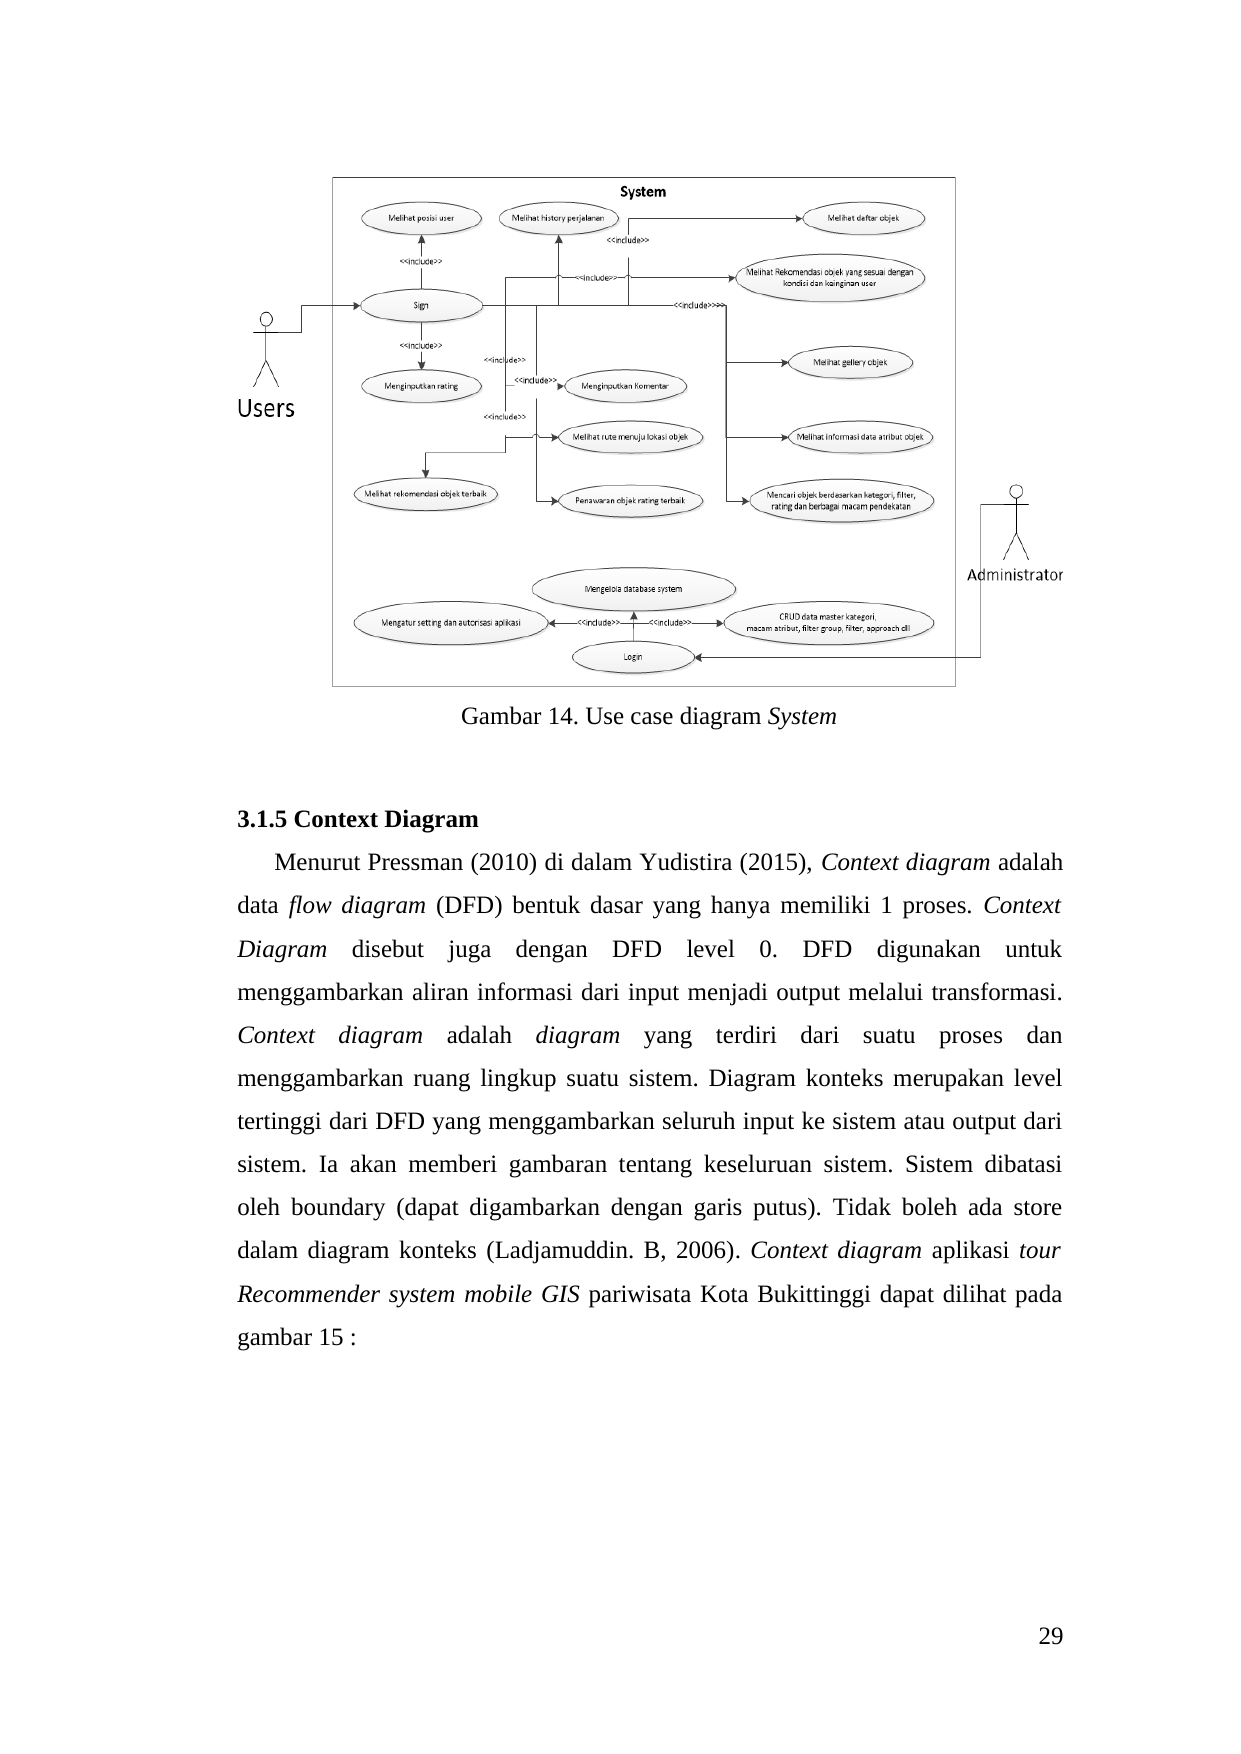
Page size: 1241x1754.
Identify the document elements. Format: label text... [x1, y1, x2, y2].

picture [237, 177, 1064, 687]
text Menurut Pressman (2010) di dalam Yudistira (2015), Context diagram adalah data flow diagram (DFD) bentuk dasar yang hanya memiliki 1 proses. Context Diagram disebut juga dengan DFD level 0. DFD digunakan untuk menggambarkan aliran informasi dari input menjadi output melalui transformasi. Context diagram adalah diagram yang terdiri dari suatu proses dan menggambarkan ruang lingkup suatu sistem. Diagram konteks merupakan level tertinggi dari DFD yang menggambarkan seluruh input ke sistem atau output dari sistem. Ia akan memberi gambaran tentang keseluruan sistem. Sistem dibatasi oleh boundary (dapat digambarkan dengan garis putus). Tidak boleh ada store dalam diagram konteks . Context diagram aplikasi tour Recommender system mobile GIS pariwisata Kota Bukittinggi dapat dilihat pada gambar 15 : [237, 847, 1063, 1351]
subtitle 3.1.5 Context Diagram [237, 804, 1063, 833]
